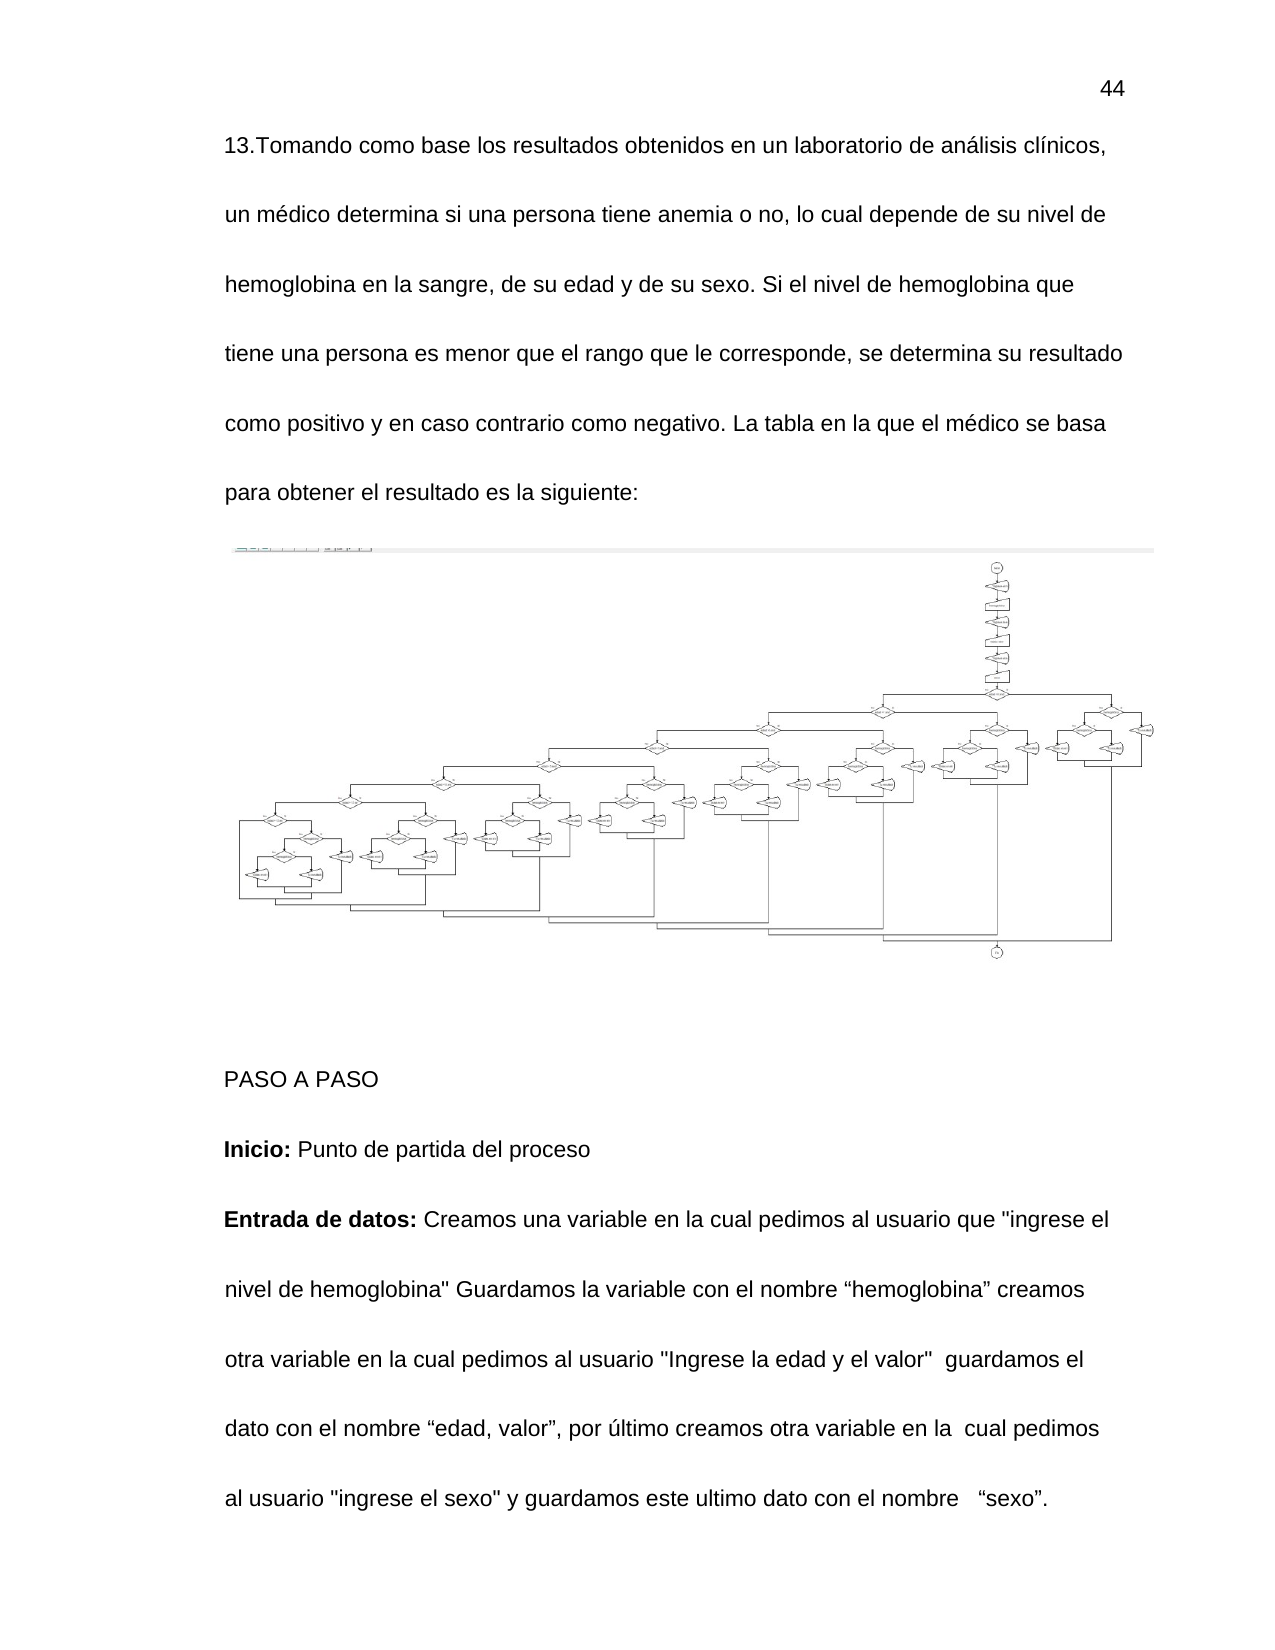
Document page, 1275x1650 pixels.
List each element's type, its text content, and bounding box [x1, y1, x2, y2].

text Entrada de datos: Creamos una variable en la cual pedimos al usuario que "ingrese el nivel de hemoglobina" Guardamos la variable con el nombre “hemoglobina” creamos otra variable en la cual pedimos al usuario "Ingrese la edad y el valor" guardamos el dato con el nombre “edad, valor”, por último creamos otra variable en la cual pedimos al usuario "ingrese el sexo" y guardamos este ultimo dato con el nombre “sexo”. [223, 1206, 1111, 1512]
picture [231, 548, 1154, 1000]
text PASO A PASO [223, 1066, 1126, 1093]
text Inicio: Punto de partida del proceso [223, 1136, 1126, 1163]
text 13.Tomando como base los resultados obtenidos en un laboratorio de análisis clínicos, un médico determina si una persona tiene anemia o no, lo cual depende de su nivel de hemoglobina en la sangre, de su edad y de su sexo. Si el nivel de hemoglobina que tiene una persona es menor que el rango que le corresponde, se determina su resultado como positivo y en caso contrario como negativo. La tabla en la que el médico se basa para obtener el resultado es la siguiente: [223, 132, 1126, 505]
